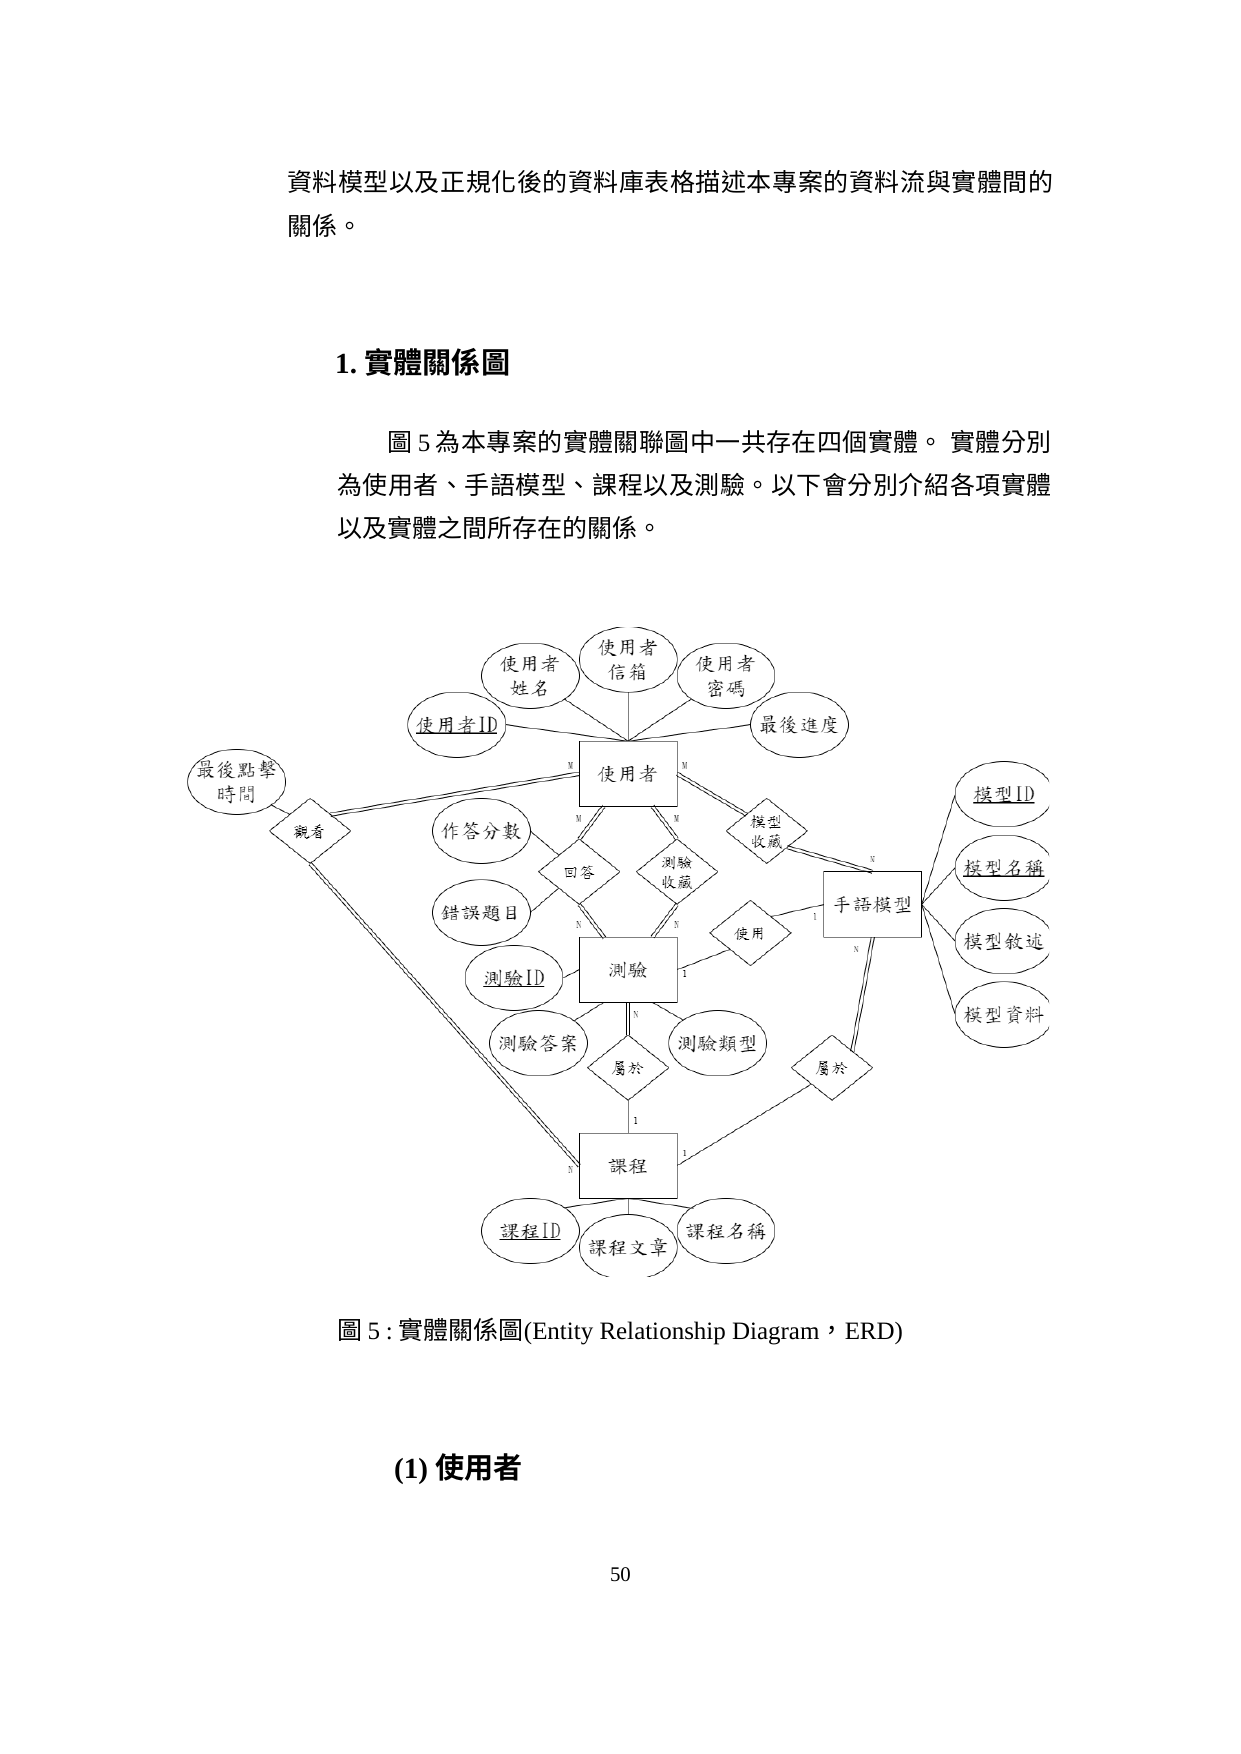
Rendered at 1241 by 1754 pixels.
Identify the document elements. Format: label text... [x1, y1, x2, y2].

text 使用者 [349, 1428, 1053, 1503]
text 實體關係圖 [335, 323, 1053, 398]
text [287, 162, 1053, 243]
text 圖5為本專案的實體關聯圖中一共存在四個實體。 實體分別為使用者、手語模型、課程以及測驗。以下會分別介紹各項實體以及實體之間所存在的關係。 [337, 421, 1053, 545]
picture [187, 627, 1050, 1276]
